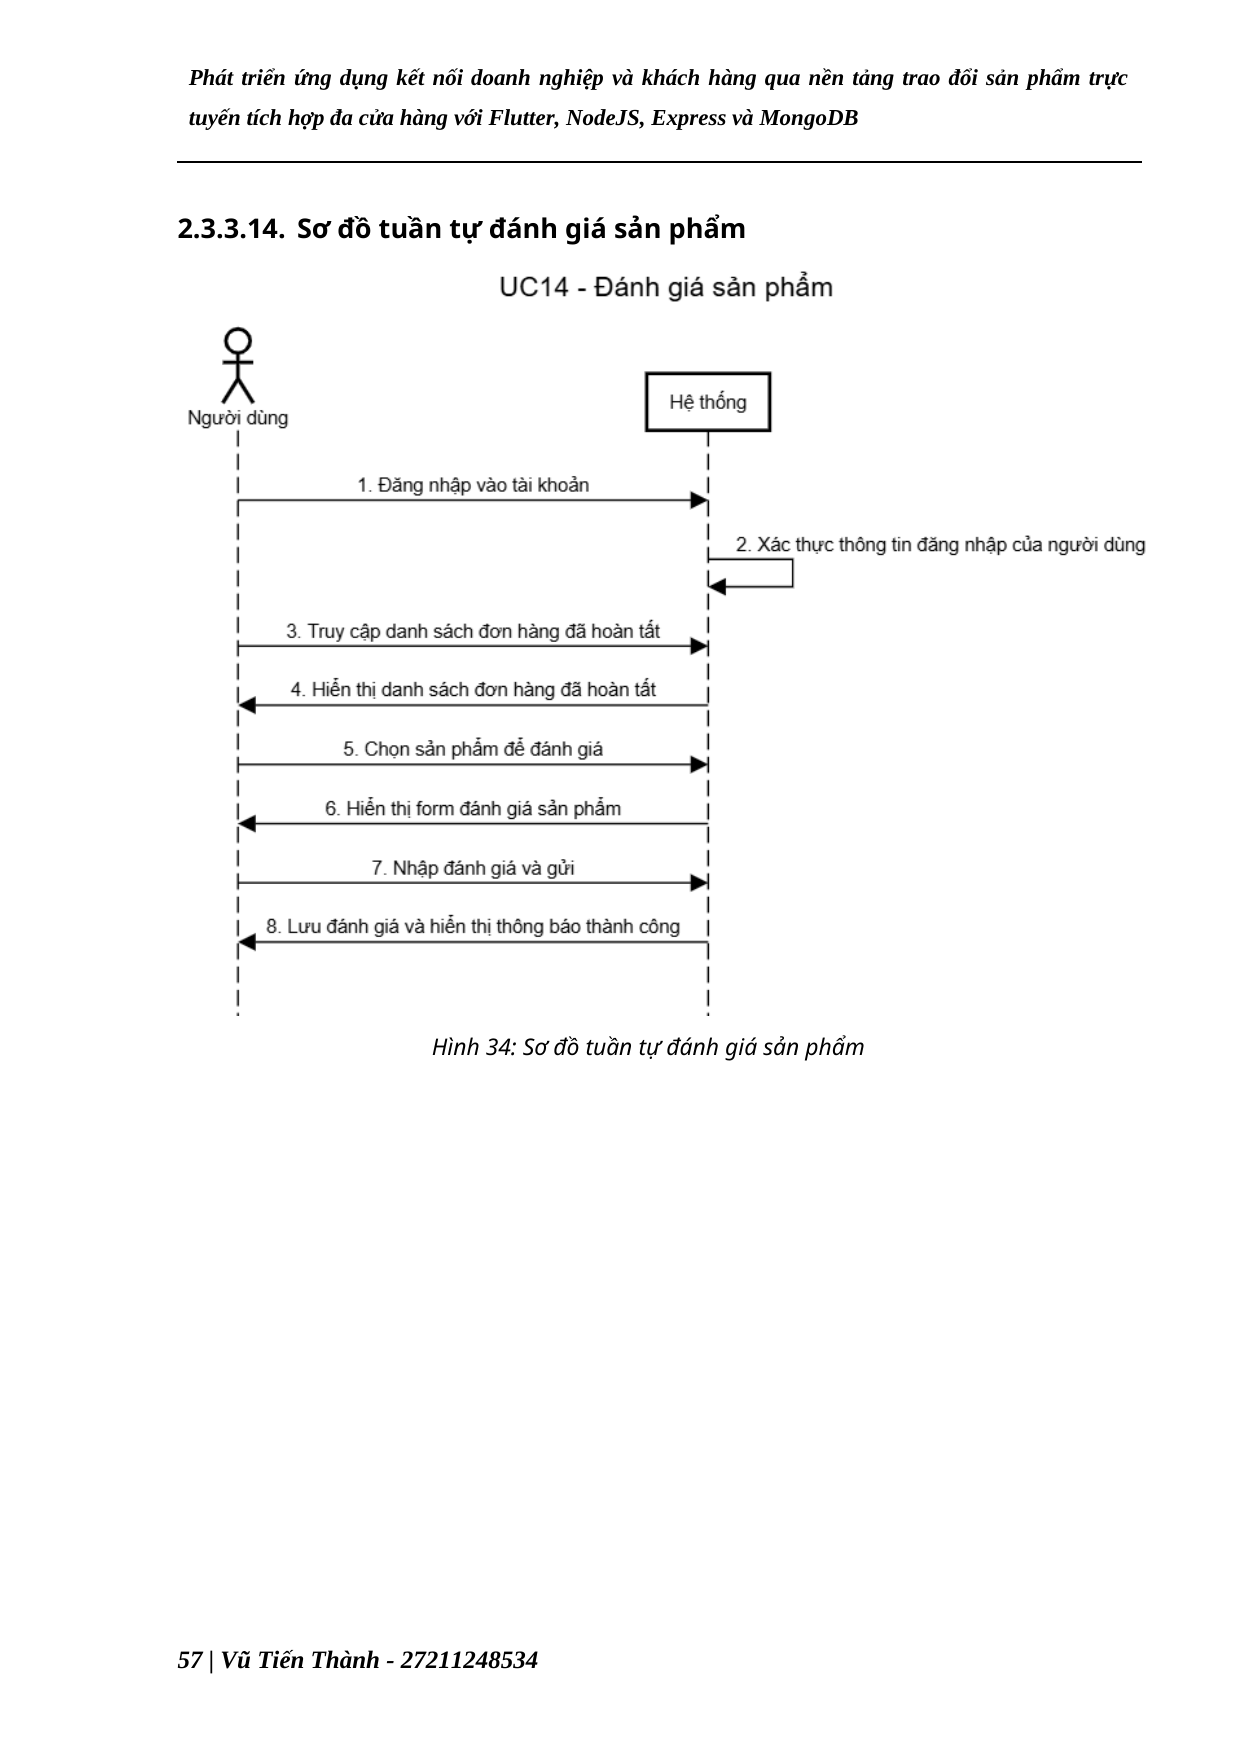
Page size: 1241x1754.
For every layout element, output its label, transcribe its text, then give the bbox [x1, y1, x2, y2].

subtitle Hình 34: Sơ đồ tuần tự đánh giá sản phẩm [177, 1031, 1122, 1062]
picture [177, 264, 1156, 1016]
subtitle Sơ đồ tuần tự đánh giá sản phẩm [177, 209, 1122, 246]
